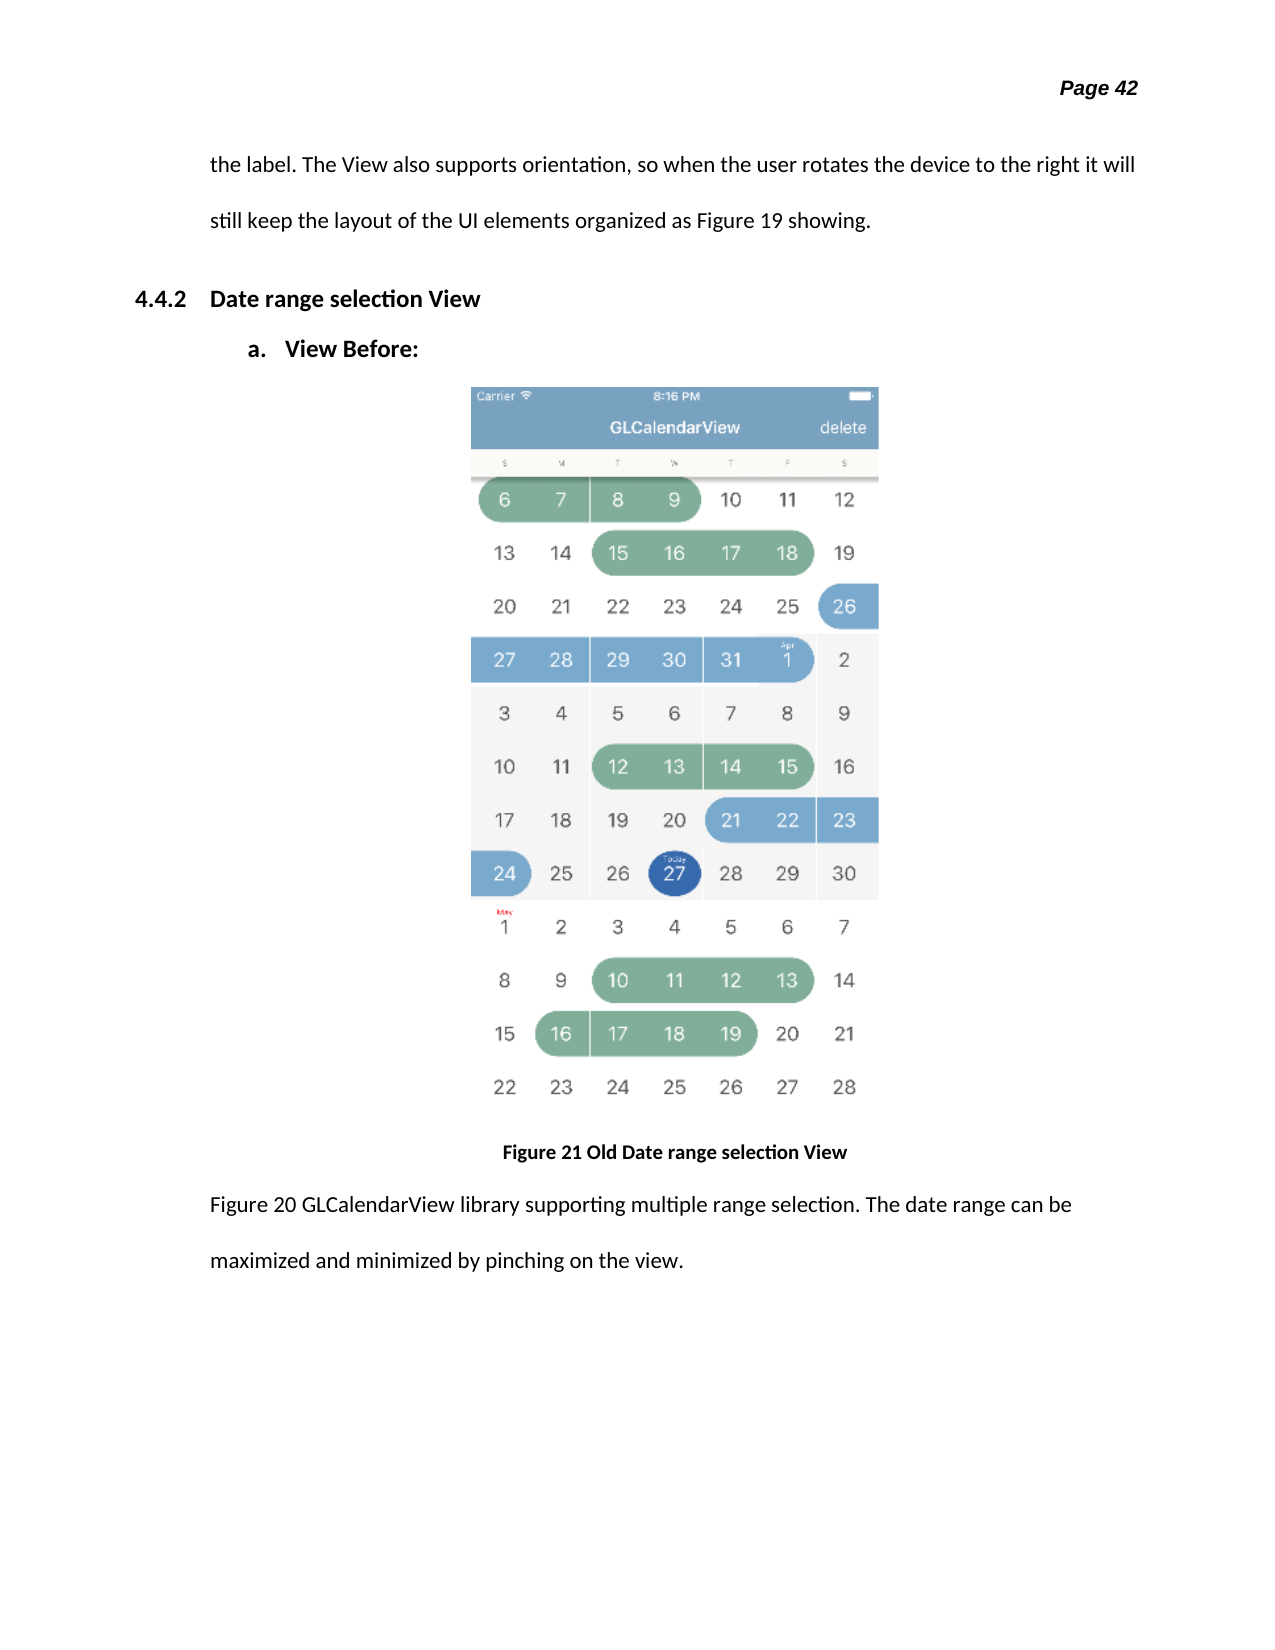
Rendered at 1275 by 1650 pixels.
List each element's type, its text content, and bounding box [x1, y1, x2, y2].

text Figure 21 Old Date range selection View [135, 1139, 1140, 1165]
picture [471, 387, 879, 1114]
subtitle Date range selection View [135, 287, 1140, 312]
subtitle View Before: [247, 337, 1140, 362]
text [210, 150, 1140, 234]
text Figure 20 GLCalendarView library supporting multiple range selection. The date range can be maximized and minimized by pinching on the view. [210, 1190, 1140, 1274]
